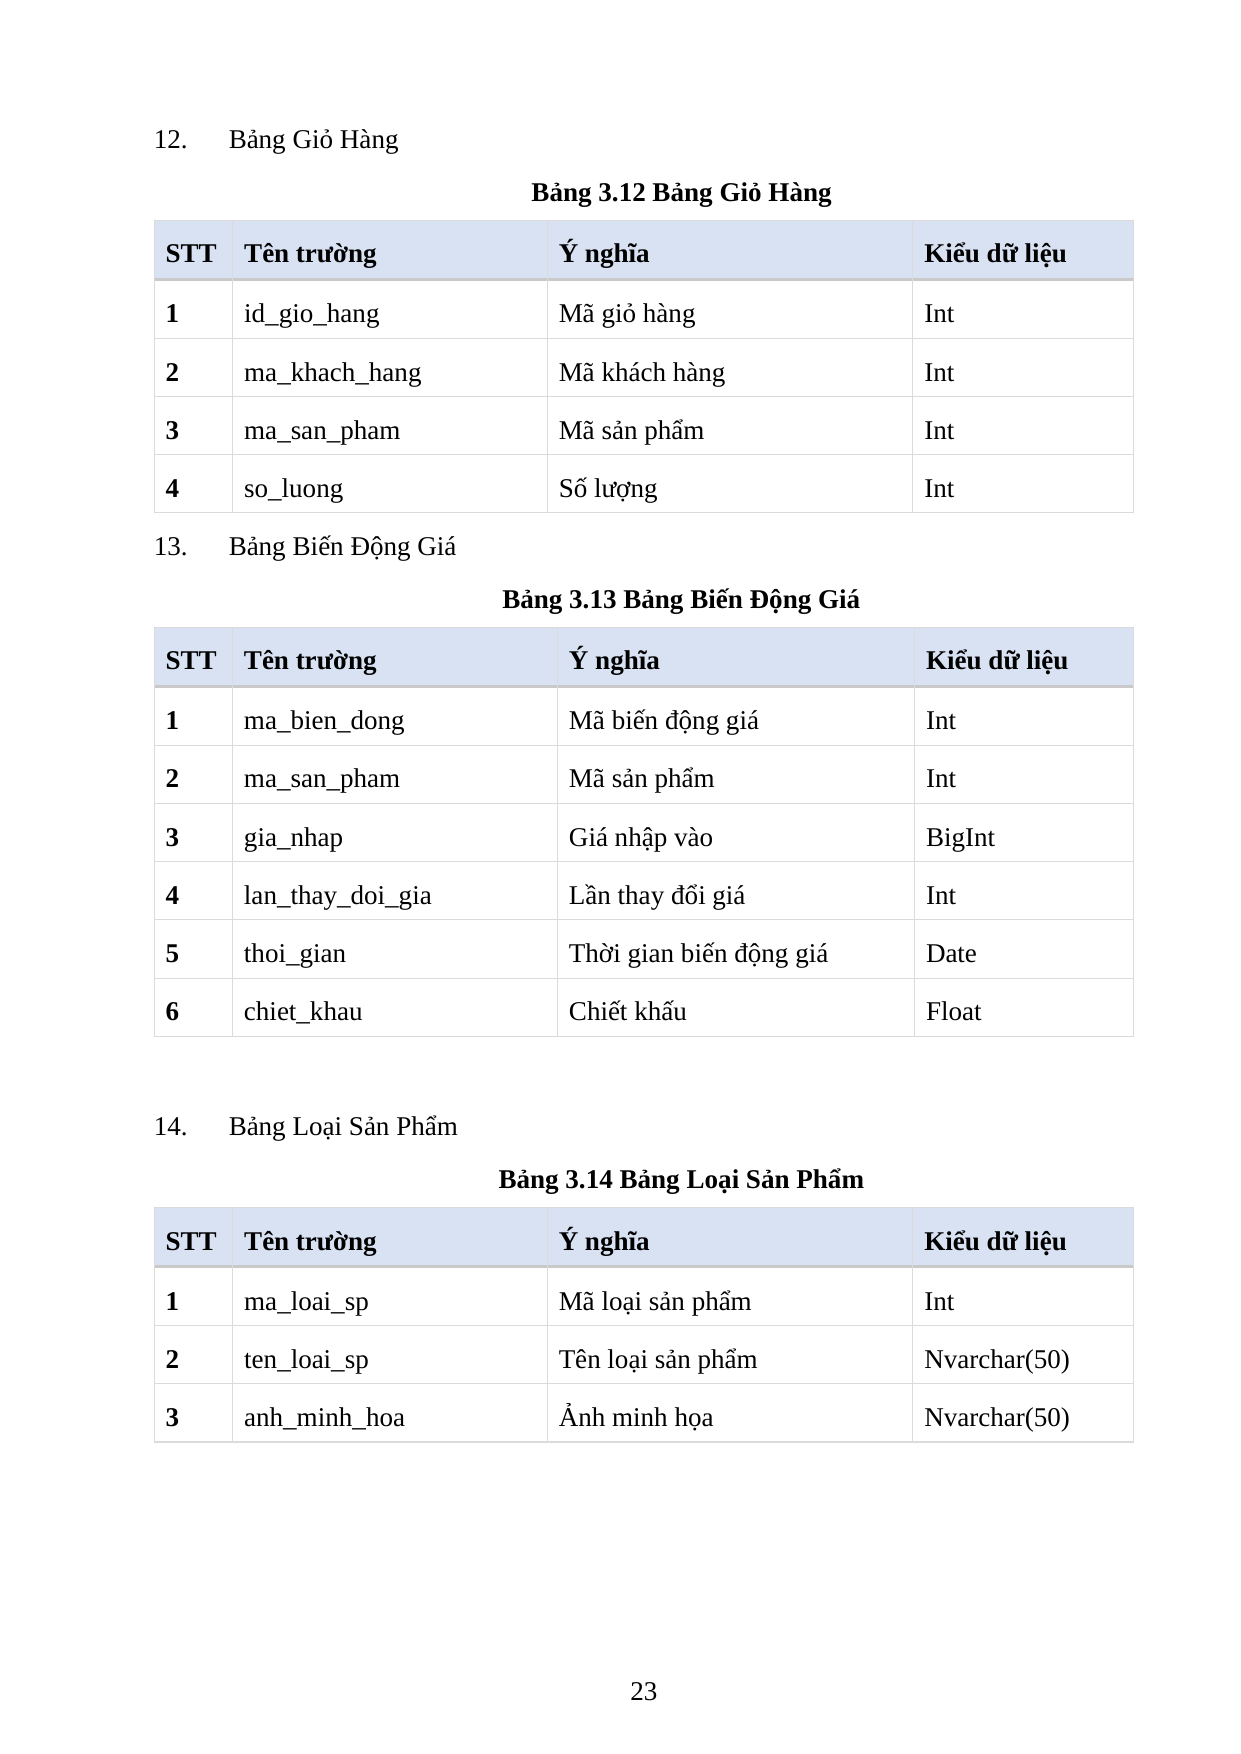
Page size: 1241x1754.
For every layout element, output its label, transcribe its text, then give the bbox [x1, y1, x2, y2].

list Bảng Biến Động Giá [153, 530, 1134, 561]
table_cell Mã khách hàng [548, 339, 912, 396]
table_cell Chiết khấu [558, 979, 914, 1036]
table_cell ma_loai_sp [233, 1268, 547, 1325]
table_cell Mã sản phẩm [558, 746, 914, 803]
table_cell gia_nhap [233, 804, 557, 861]
table_cell Date [915, 920, 1133, 977]
table_cell 4 [155, 455, 232, 512]
table_cell 2 [155, 339, 232, 396]
table_cell Float [915, 979, 1133, 1036]
table_cell 1 [155, 688, 232, 745]
table_header Tên trường [233, 221, 547, 278]
table_cell ma_san_pham [233, 397, 547, 454]
table_cell Int [913, 397, 1133, 454]
table_cell Lần thay đổi giá [558, 862, 914, 919]
table_cell ten_loai_sp [233, 1326, 547, 1383]
table_header Ý nghĩa [548, 1208, 912, 1265]
table_cell 1 [155, 1268, 232, 1325]
table_cell Tên loại sản phẩm [548, 1326, 912, 1383]
table_cell 6 [155, 979, 232, 1036]
table_cell anh_minh_hoa [233, 1384, 547, 1441]
table_header Tên trường [233, 1208, 547, 1265]
table_header Kiểu dữ liệu [913, 221, 1133, 278]
table_cell lan_thay_doi_gia [233, 862, 557, 919]
table_cell Ảnh minh họa [548, 1384, 912, 1441]
table_header Kiểu dữ liệu [913, 1208, 1133, 1265]
table_header STT [155, 221, 232, 278]
list Bảng Loại Sản Phẩm [153, 1110, 1134, 1141]
table_cell ma_bien_dong [233, 688, 557, 745]
table_header Ý nghĩa [548, 221, 912, 278]
table_cell so_luong [233, 455, 547, 512]
table_cell BigInt [915, 804, 1133, 861]
table_cell id_gio_hang [233, 281, 547, 338]
table_cell Int [915, 862, 1133, 919]
table_cell Nvarchar(50) [913, 1384, 1133, 1441]
table_cell 4 [155, 862, 232, 919]
text Bảng 3. Bảng Giỏ Hàng [228, 176, 1134, 207]
table_cell ma_khach_hang [233, 339, 547, 396]
list Bảng Giỏ Hàng [153, 123, 1134, 154]
table_cell 5 [155, 920, 232, 977]
text Bảng 3. Bảng Biến Động Giá [228, 583, 1134, 614]
table_cell Mã loại sản phẩm [548, 1268, 912, 1325]
table_header STT [155, 628, 232, 685]
table_cell 2 [155, 746, 232, 803]
table_cell Int [915, 688, 1133, 745]
table_cell Mã biến động giá [558, 688, 914, 745]
table_cell Mã giỏ hàng [548, 281, 912, 338]
table_cell Giá nhập vào [558, 804, 914, 861]
table_cell Int [913, 281, 1133, 338]
table_cell Int [913, 455, 1133, 512]
table_cell chiet_khau [233, 979, 557, 1036]
table_cell Int [915, 746, 1133, 803]
table_cell 2 [155, 1326, 232, 1383]
table_header Kiểu dữ liệu [915, 628, 1133, 685]
table_cell ma_san_pham [233, 746, 557, 803]
table_cell thoi_gian [233, 920, 557, 977]
table_cell Số lượng [548, 455, 912, 512]
table_cell 3 [155, 1384, 232, 1441]
table_cell Int [913, 339, 1133, 396]
table_cell Thời gian biến động giá [558, 920, 914, 977]
table_header Tên trường [233, 628, 557, 685]
table_cell Nvarchar(50) [913, 1326, 1133, 1383]
table_cell 3 [155, 804, 232, 861]
table_header Ý nghĩa [558, 628, 914, 685]
text Bảng 3. Bảng Loại Sản Phẩm [228, 1163, 1134, 1194]
table_header STT [155, 1208, 232, 1265]
table_cell 3 [155, 397, 232, 454]
table_cell Int [913, 1268, 1133, 1325]
table_cell 1 [155, 281, 232, 338]
table_cell Mã sản phẩm [548, 397, 912, 454]
